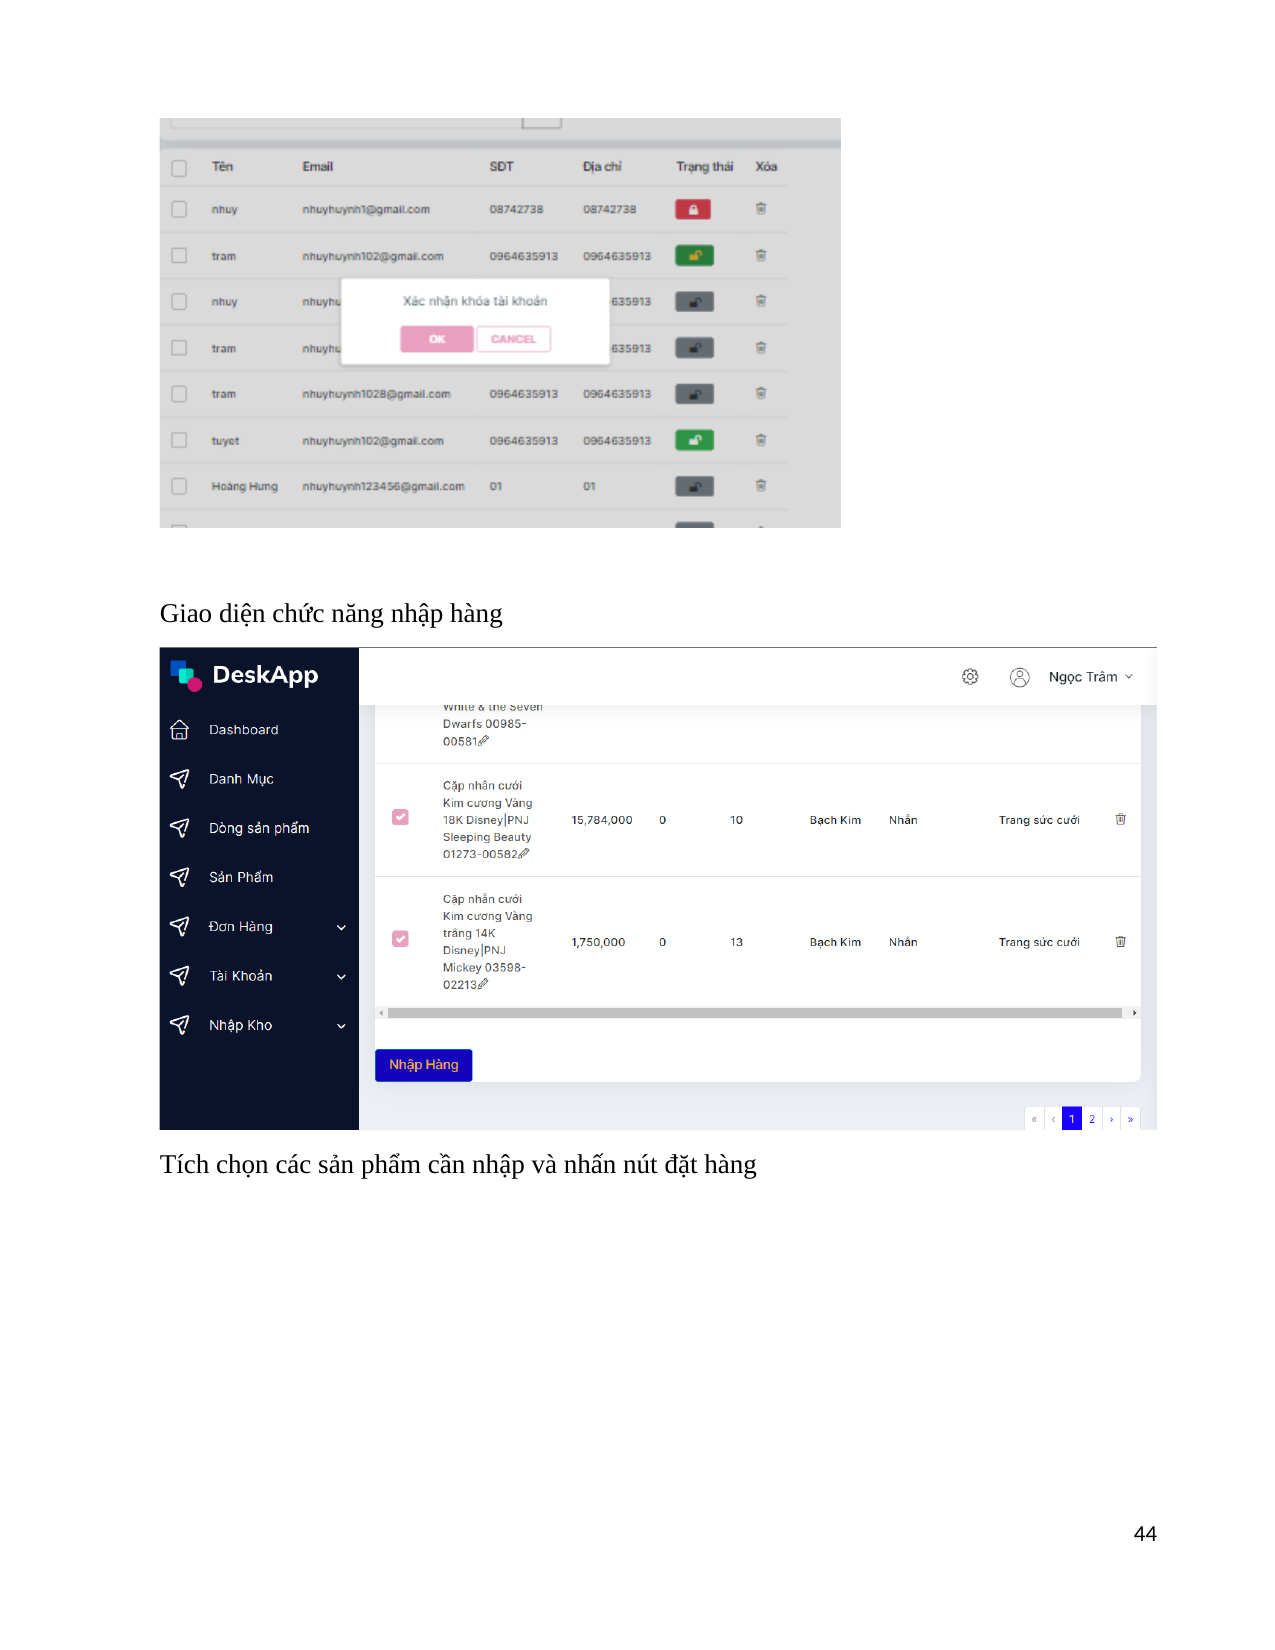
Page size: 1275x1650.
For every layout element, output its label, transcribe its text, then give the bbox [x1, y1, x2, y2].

picture [159, 118, 841, 528]
picture [159, 647, 1157, 1130]
text Giao diện chức năng nhập hàng [159, 597, 1157, 628]
text Tích chọn các sản phẩm cần nhập và nhấn nút đặt hàng [159, 1148, 1157, 1179]
